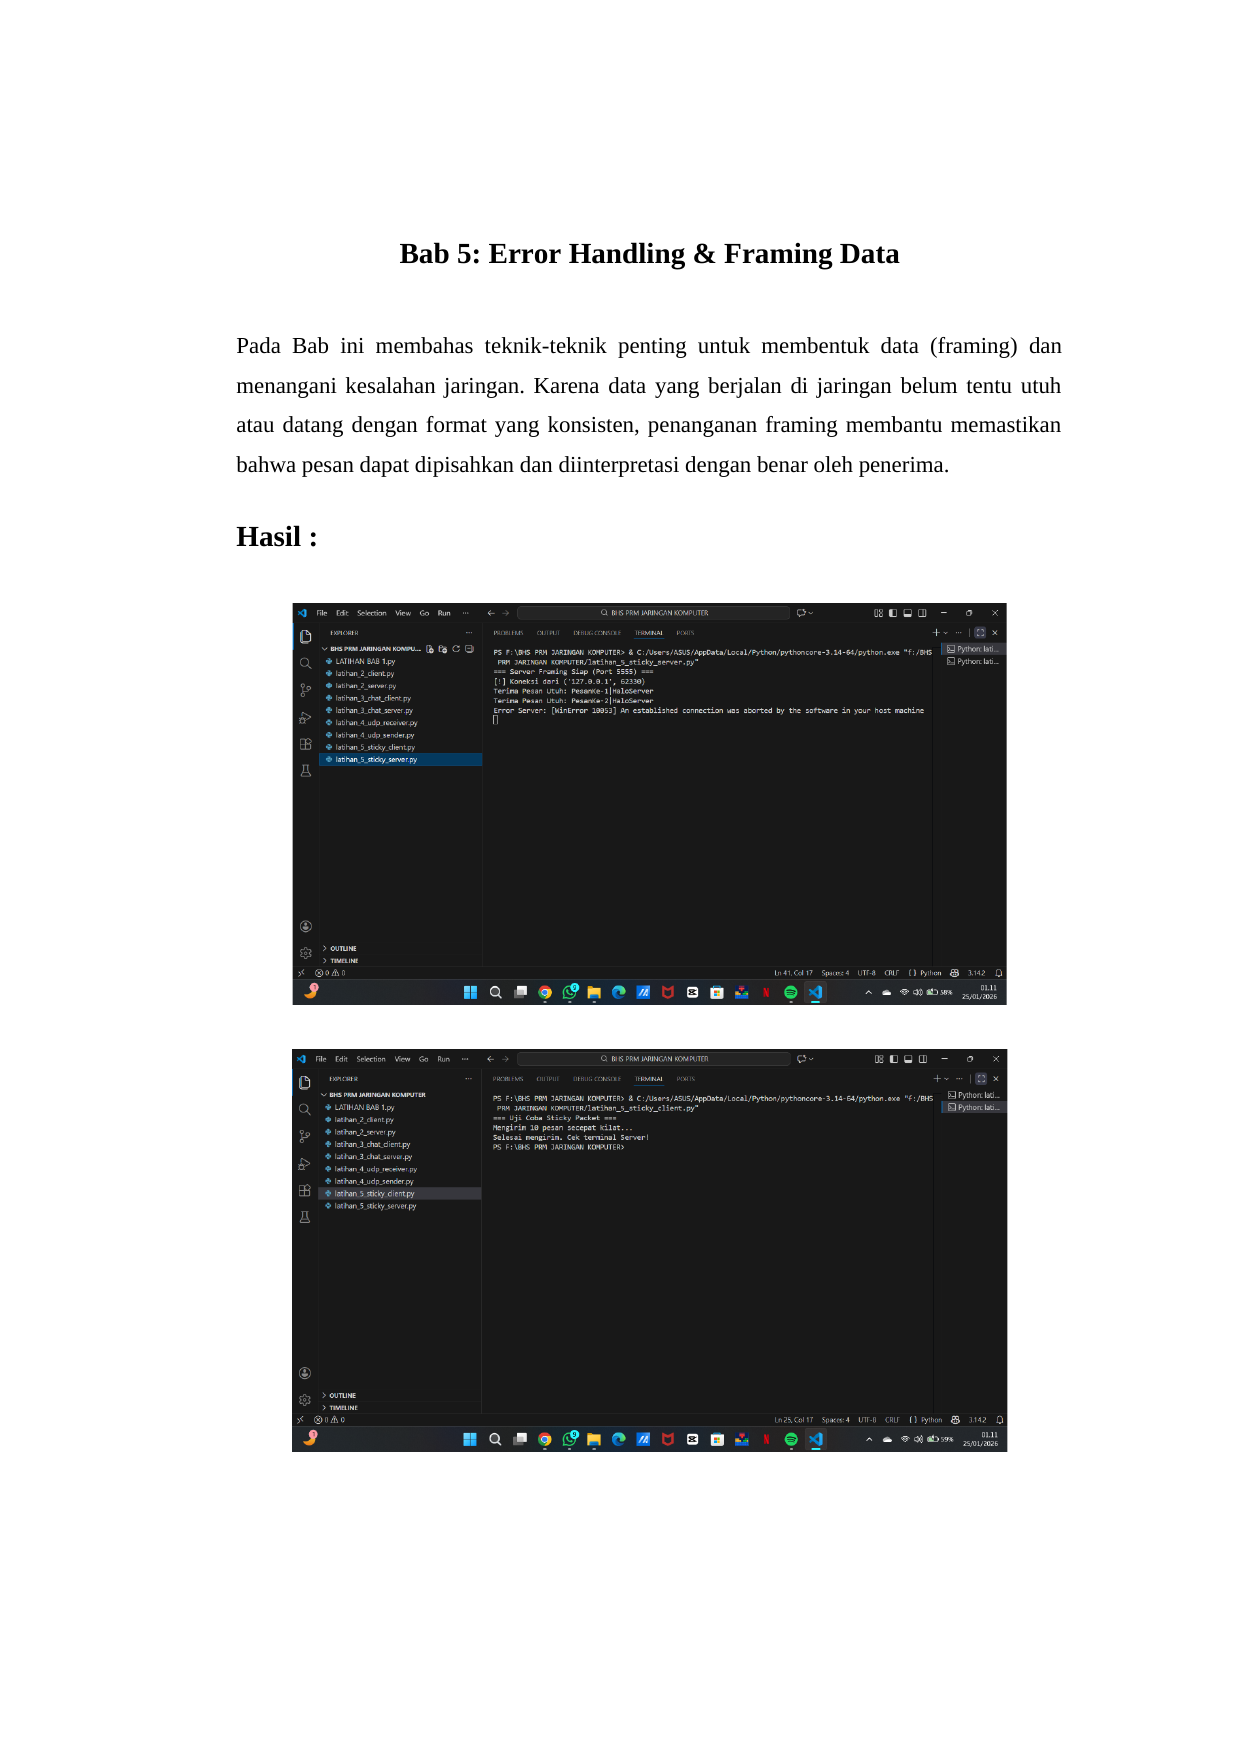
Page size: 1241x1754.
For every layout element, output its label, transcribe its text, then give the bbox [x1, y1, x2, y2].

text Hasil : [236, 519, 1063, 553]
text Bab 5: Error Handling & Framing Data [236, 236, 1063, 270]
picture [292, 1049, 1008, 1452]
text Pada Bab ini membahas teknik-teknik penting untuk membentuk data (framing) dan menangani kesalahan jaringan. Karena data yang berjalan di jaringan belum tentu utuh atau datang dengan format yang konsisten, penanganan framing membantu memastikan bahwa pesan dapat dipisahkan dan diinterpretasi dengan benar oleh penerima. [236, 332, 1063, 477]
picture [292, 603, 1007, 1005]
